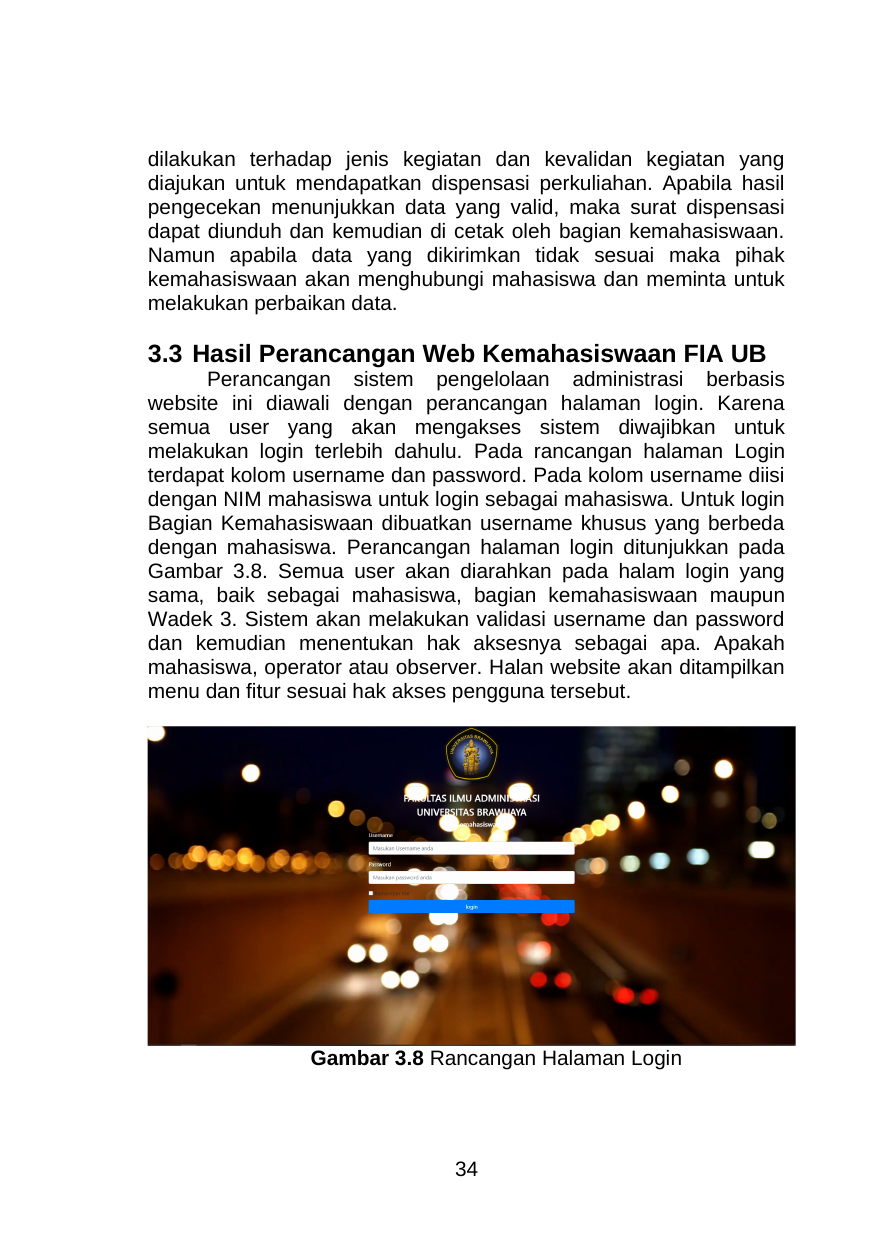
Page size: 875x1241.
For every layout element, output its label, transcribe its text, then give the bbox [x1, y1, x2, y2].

text Perancangan sistem pengelolaan administrasi berbasis website ini diawali dengan perancangan halaman login. Karena semua user yang akan mengakses sistem diwajibkan untuk melakukan login terlebih dahulu. Pada rancangan halaman Login terdapat kolom username dan password. Pada kolom username diisi dengan NIM mahasiswa untuk login sebagai mahasiswa. Untuk login Bagian Kemahasiswaan dibuatkan username khusus yang berbeda dengan mahasiswa. Perancangan halaman login ditunjukkan pada Gambar 3.8. Semua user akan diarahkan pada halam login yang sama, baik sebagai mahasiswa, bagian kemahasiswaan maupun Wadek 3. Sistem akan melakukan validasi username dan password dan kemudian menentukan hak aksesnya sebagai apa. Apakah mahasiswa, operator atau observer. Halan website akan ditampilkan menu dan fitur sesuai hak akses pengguna tersebut. [148, 367, 785, 703]
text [148, 147, 785, 314]
list Hasil Perancangan Web Kemahasiswaan FIA UB [148, 338, 785, 367]
text Gambar 3.8 Rancangan Halaman Login [207, 1046, 785, 1070]
picture [147, 726, 796, 1046]
